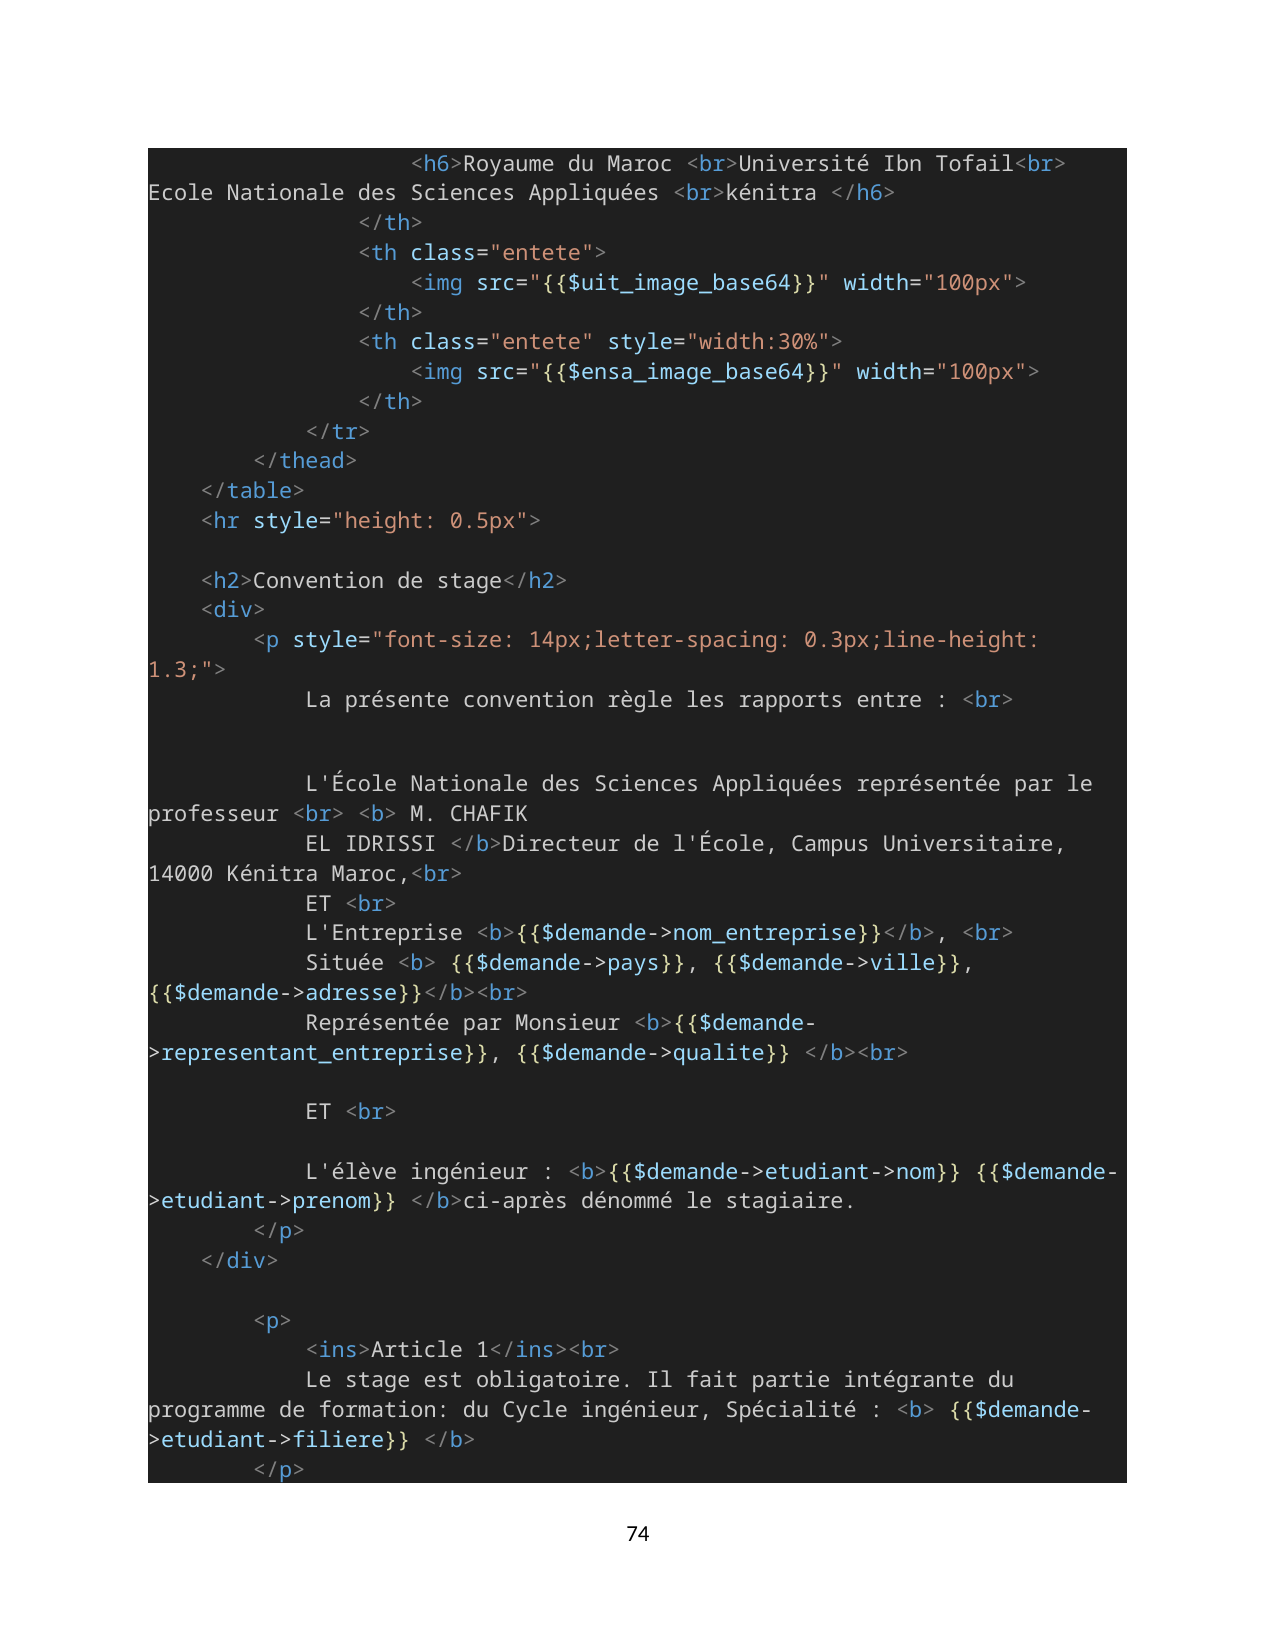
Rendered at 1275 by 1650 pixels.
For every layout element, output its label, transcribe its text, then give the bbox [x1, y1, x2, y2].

text Le stage est obligatoire. Il fait partie intégrante du programme de formation: du Cycle ingénieur, Spécialité : <b> {{$demande->etudiant->filiere}} </b> [148, 1364, 1127, 1454]
text <h2>Convention de stage</h2> [148, 565, 1127, 594]
text <p style="font-size: 14px;letter-spacing: 0.3px;line-height: 1.3;"> [148, 624, 1127, 684]
text <hr style="height: 0.5px"> [148, 505, 1127, 535]
text L'École Nationale des Sciences Appliquées représentée par le professeur <br> <b> M. CHAFIK [148, 768, 1127, 828]
text <th class="entete"> [148, 237, 1127, 267]
text </th> [148, 297, 1127, 326]
text La présente convention règle les rapports entre : <br> [148, 684, 1127, 714]
text </tr> [148, 416, 1127, 446]
text L'Entreprise <b>{{$demande->nom_entreprise}}</b>, <br> [148, 917, 1127, 947]
text <img src="{{$ensa_image_base64}}" width="100px"> [148, 356, 1127, 386]
text </div> [148, 1245, 1127, 1275]
text <ins>Article 1</ins><br> [148, 1334, 1127, 1364]
text </table> [148, 475, 1127, 505]
text </p> [148, 1454, 1127, 1483]
text <p> [148, 1305, 1127, 1334]
text Située <b> {{$demande->pays}}, {{$demande->ville}}, {{$demande->adresse}}</b><br> [148, 947, 1127, 1007]
text ET <br> [148, 1096, 1127, 1126]
text L'élève ingénieur : <b>{{$demande->etudiant->nom}} {{$demande->etudiant->prenom}} </b>ci-après dénommé le stagiaire. [148, 1156, 1127, 1215]
text <div> [148, 594, 1127, 624]
text </thead> [148, 446, 1127, 475]
text EL IDRISSI </b>Directeur de l'École, Campus Universitaire, 14000 Kénitra Maroc,<br> [148, 828, 1127, 888]
text ET <br> [148, 888, 1127, 917]
text </p> [148, 1215, 1127, 1245]
text <img src="{{$uit_image_base64}}" width="100px"> [148, 267, 1127, 297]
text <h6>Royaume du Maroc <br>Université Ibn Tofail<br> Ecole Nationale des Sciences Appliquées <br>kénitra </h6> [148, 148, 1127, 207]
text </th> [148, 386, 1127, 416]
text <th class="entete" style="width:30%"> [148, 326, 1127, 356]
text </th> [148, 207, 1127, 237]
text Représentée par Monsieur <b>{{$demande->representant_entreprise}}, {{$demande->qualite}} </b><br> [148, 1007, 1127, 1066]
